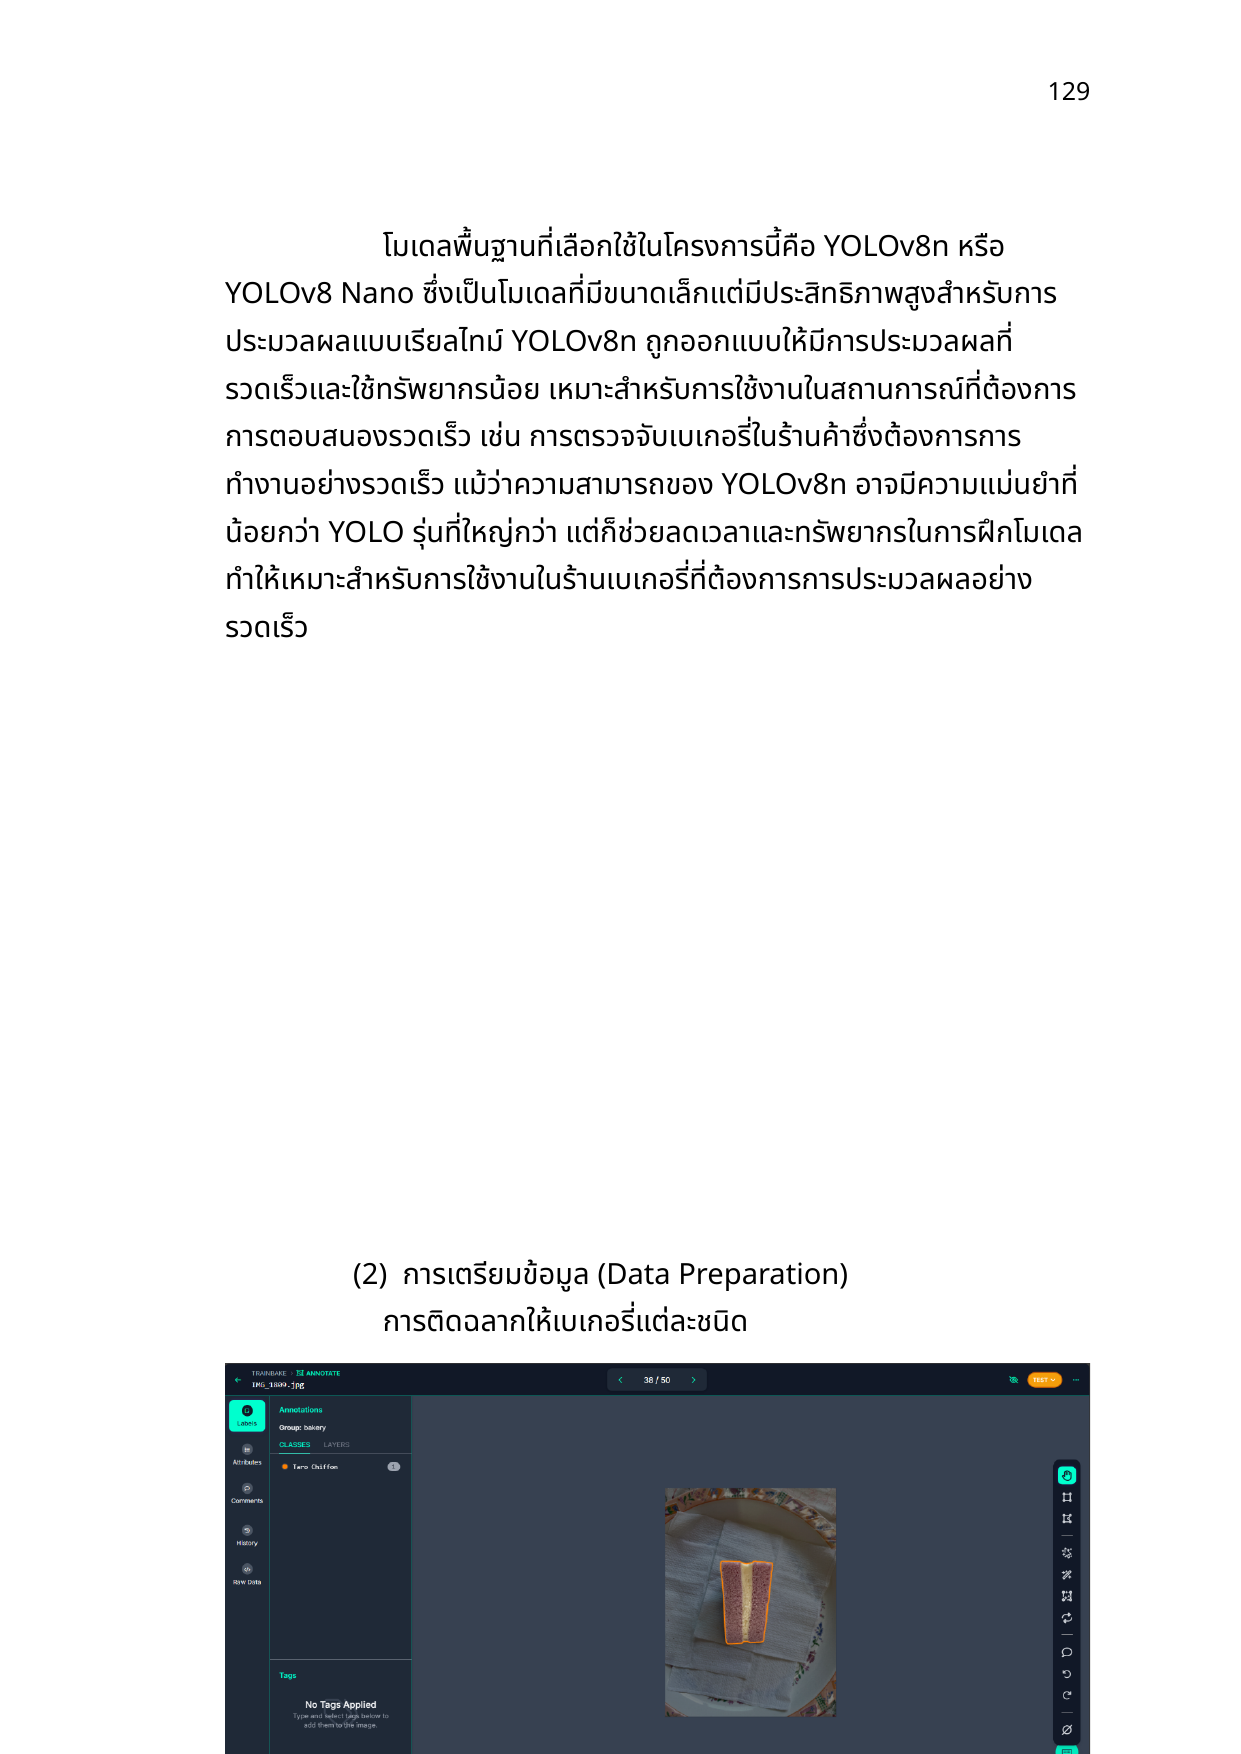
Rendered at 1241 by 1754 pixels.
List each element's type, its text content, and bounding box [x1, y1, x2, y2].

text (2) การเตรียมข้อมูล (Data Preparation) [225, 1253, 1090, 1297]
text โมเดลพื้นฐานที่เลือกใช้ในโครงการนี้คือ YOLOv8n หรือ YOLOv8 Nano ซึ่งเป็นโมเดลที่มีขนาดเล็กแต่มีประสิทธิภาพสูงสำหรับการประมวลผลแบบเรียลไทม์ YOLOv8n ถูกออกแบบให้มีการประมวลผลที่รวดเร็วและใช้ทรัพยากรน้อย เหมาะสำหรับการใช้งานในสถานการณ์ที่ต้องการการตอบสนองรวดเร็ว เช่น การตรวจจับเบเกอรี่ในร้านค้าซึ่งต้องการการทำงานอย่างรวดเร็ว แม้ว่าความสามารถของ YOLOv8n อาจมีความแม่นยำที่น้อยกว่า YOLO รุ่นที่ใหญ่กว่า แต่ก็ช่วยลดเวลาและทรัพยากรในการฝึกโมเดล ทำให้เหมาะสำหรับการใช้งานในร้านเบเกอรี่ที่ต้องการการประมวลผลอย่างรวดเร็ว [225, 225, 1090, 650]
picture [225, 1363, 1091, 1754]
text การติดฉลากให้เบเกอรี่แต่ละชนิด [300, 1301, 1090, 1345]
